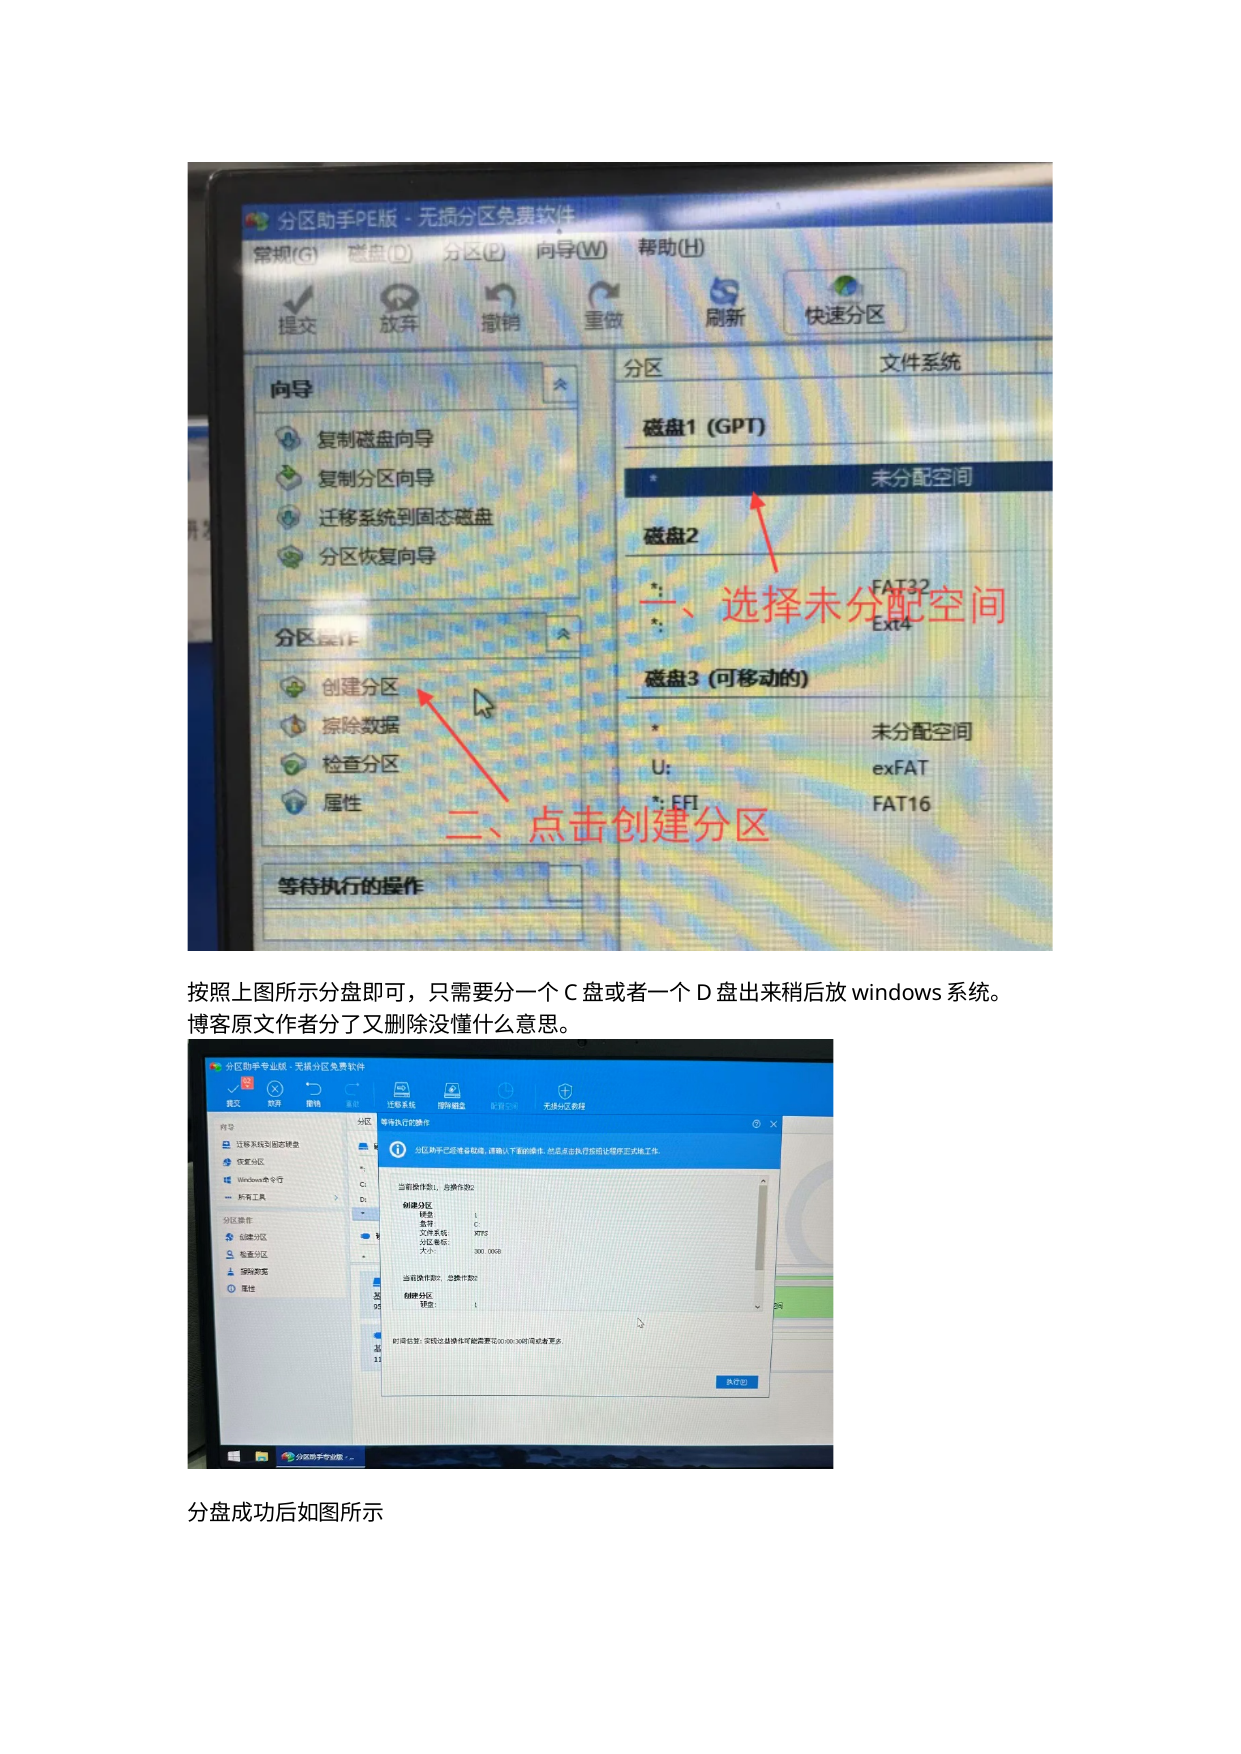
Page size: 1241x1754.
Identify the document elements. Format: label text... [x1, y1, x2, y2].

text 分盘成功后如图所示 [187, 1494, 1053, 1527]
picture [187, 1039, 834, 1469]
text 博客原文作者分了又删除没懂什么意思。 [187, 1007, 1053, 1039]
text 按照上图所示分盘即可，只需要分一个C盘或者一个D盘出来稍后放windows系统。 [187, 974, 1053, 1007]
picture [187, 162, 1053, 951]
